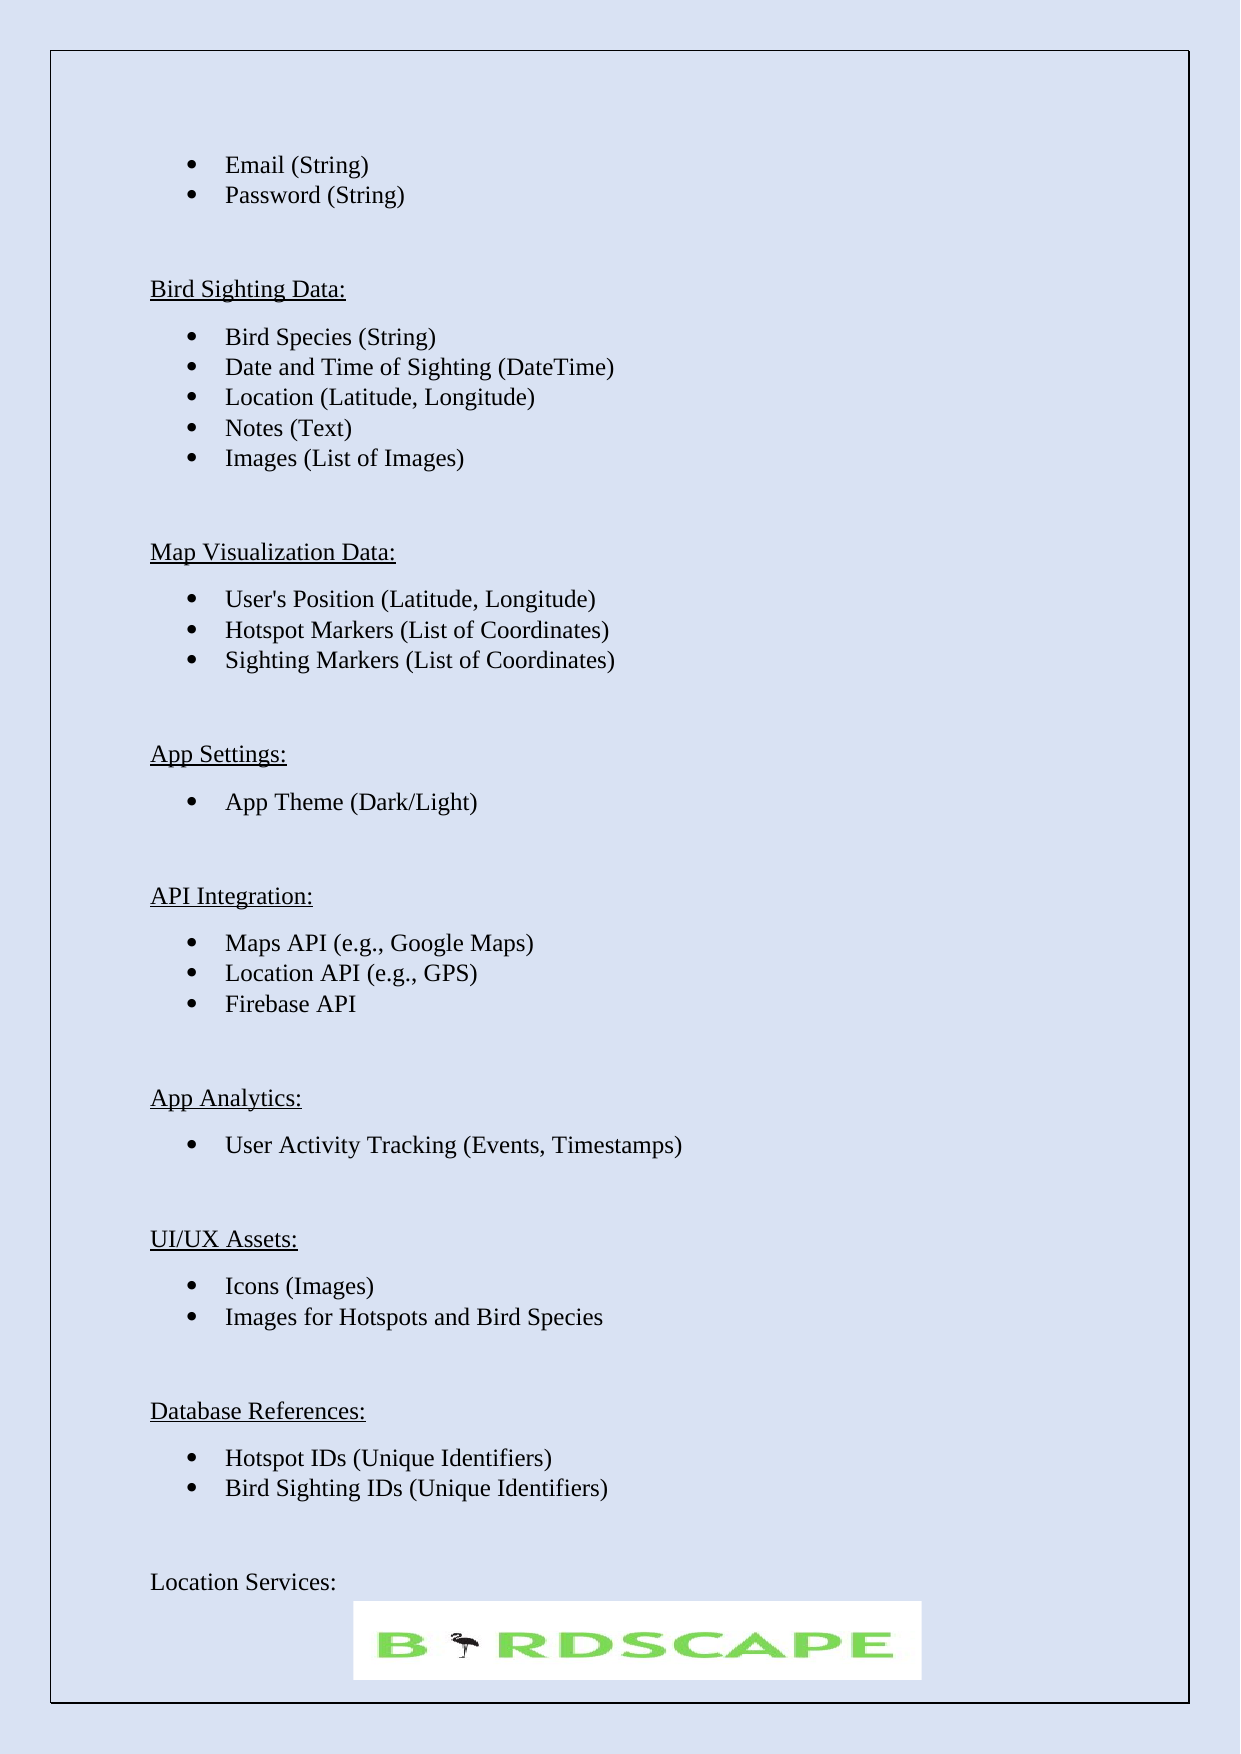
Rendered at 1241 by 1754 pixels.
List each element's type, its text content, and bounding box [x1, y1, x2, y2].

list Notes (Text) [187, 413, 1089, 442]
list Hotspot IDs (Unique Identifiers) [187, 1443, 1089, 1472]
list Images for Hotspots and Bird Species [187, 1302, 1089, 1330]
list Date and Time of Sighting (DateTime) [187, 352, 1089, 381]
list Icons (Images) [187, 1271, 1089, 1300]
picture [353, 1601, 922, 1680]
text App Analytics: [150, 1083, 1089, 1112]
list Location (Latitude, Longitude) [187, 382, 1089, 411]
list Maps API (e.g., Google Maps) [187, 928, 1089, 957]
list User's Position (Latitude, Longitude) [187, 584, 1089, 613]
list Location API (e.g., GPS) [187, 958, 1089, 987]
list Images (List of Images) [187, 443, 1089, 472]
text API Integration: [150, 881, 1089, 909]
text UI/UX Assets: [150, 1224, 1089, 1253]
list User Activity Tracking (Events, Timestamps) [187, 1130, 1089, 1159]
list App Theme (Dark/Light) [187, 787, 1089, 815]
list Firebase API [187, 989, 1089, 1017]
text App Settings: [150, 739, 1089, 768]
list Password (String) [187, 180, 1089, 209]
list Bird Sighting IDs (Unique Identifiers) [187, 1473, 1089, 1502]
list Hotspot Markers (List of Coordinates) [187, 615, 1089, 644]
text Bird Sighting Data: [150, 274, 1089, 303]
text Location Services: [150, 1567, 1089, 1596]
text Database References: [150, 1396, 1089, 1424]
list Email (String) [187, 150, 1089, 179]
text Map Visualization Data: [150, 537, 1089, 566]
list Sighting Markers (List of Coordinates) [187, 645, 1089, 674]
list Bird Species (String) [187, 322, 1089, 350]
